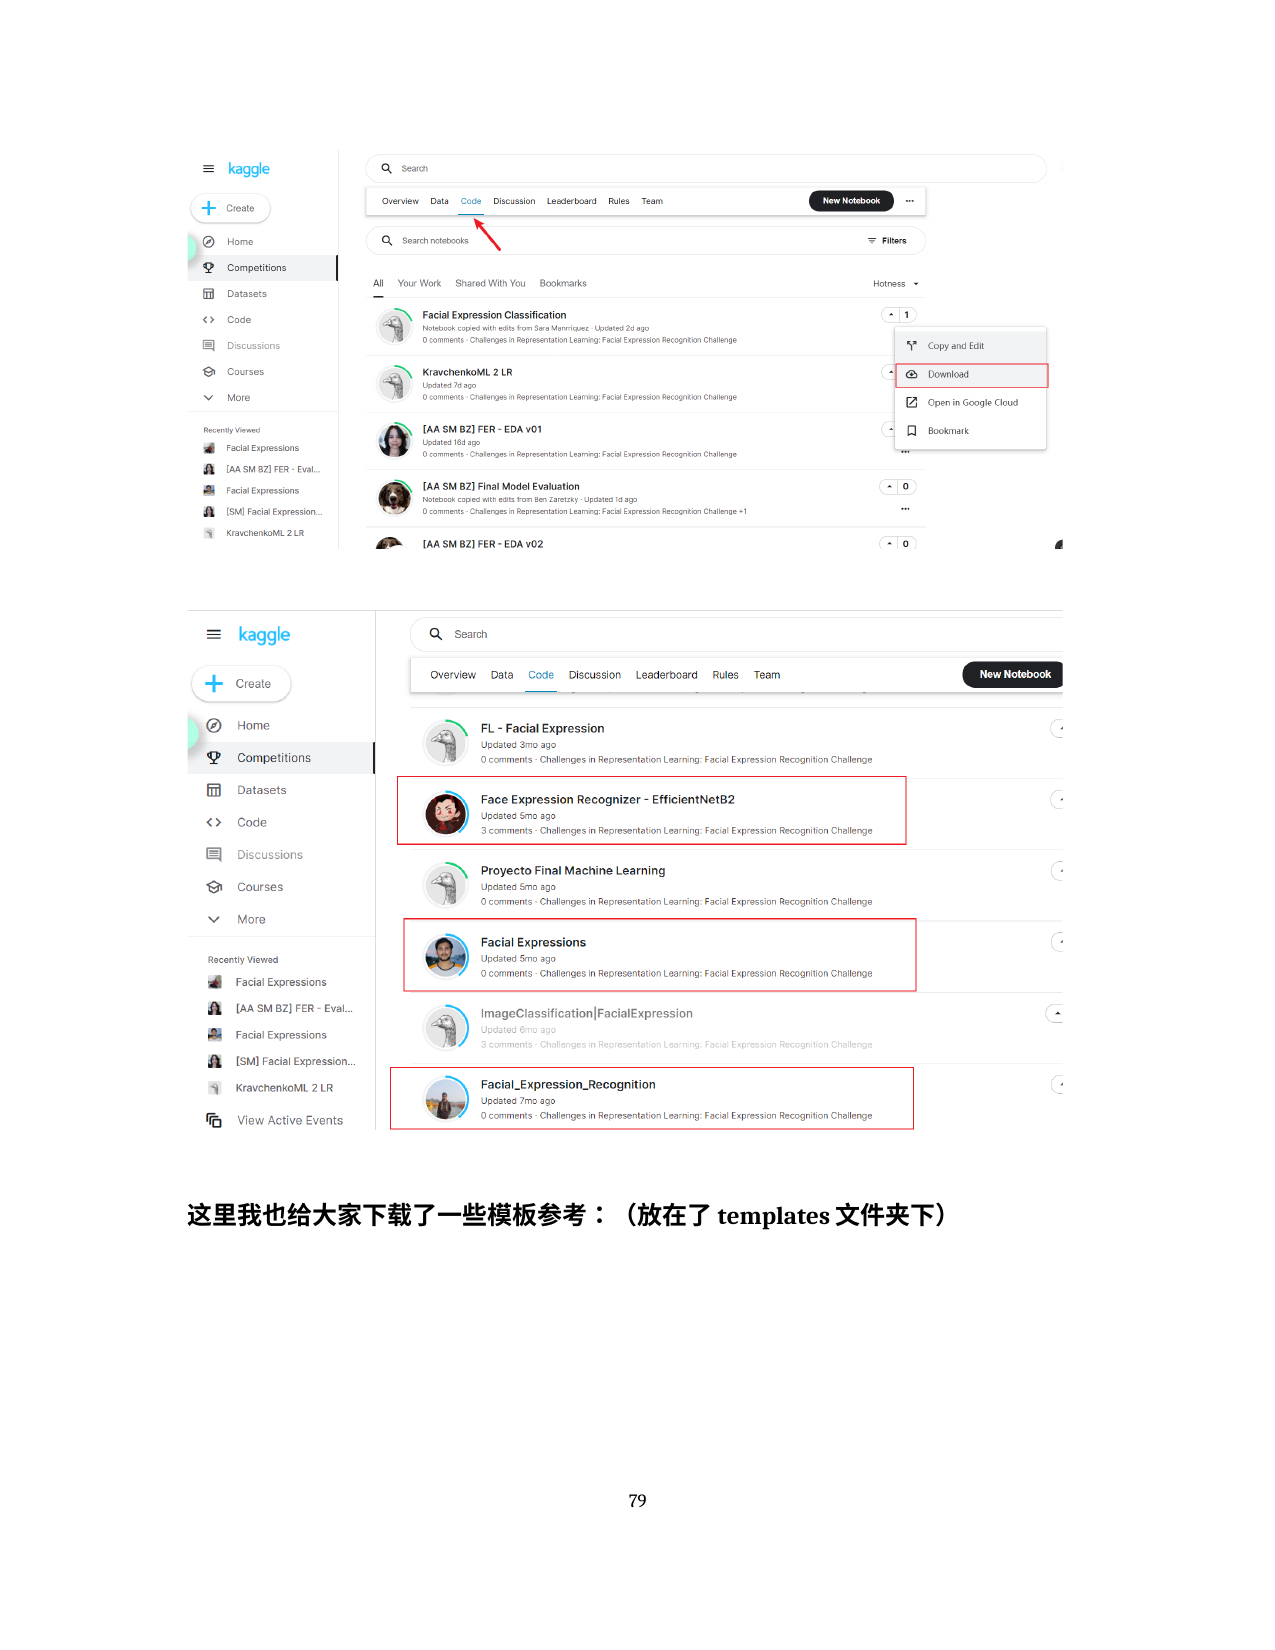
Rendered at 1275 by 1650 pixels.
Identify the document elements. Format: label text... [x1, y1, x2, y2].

picture [187, 150, 1063, 549]
picture [187, 610, 1063, 1130]
text 这里我也给大家下载了一些模板参考：（放在了templates文件夹下） [187, 1198, 1087, 1232]
